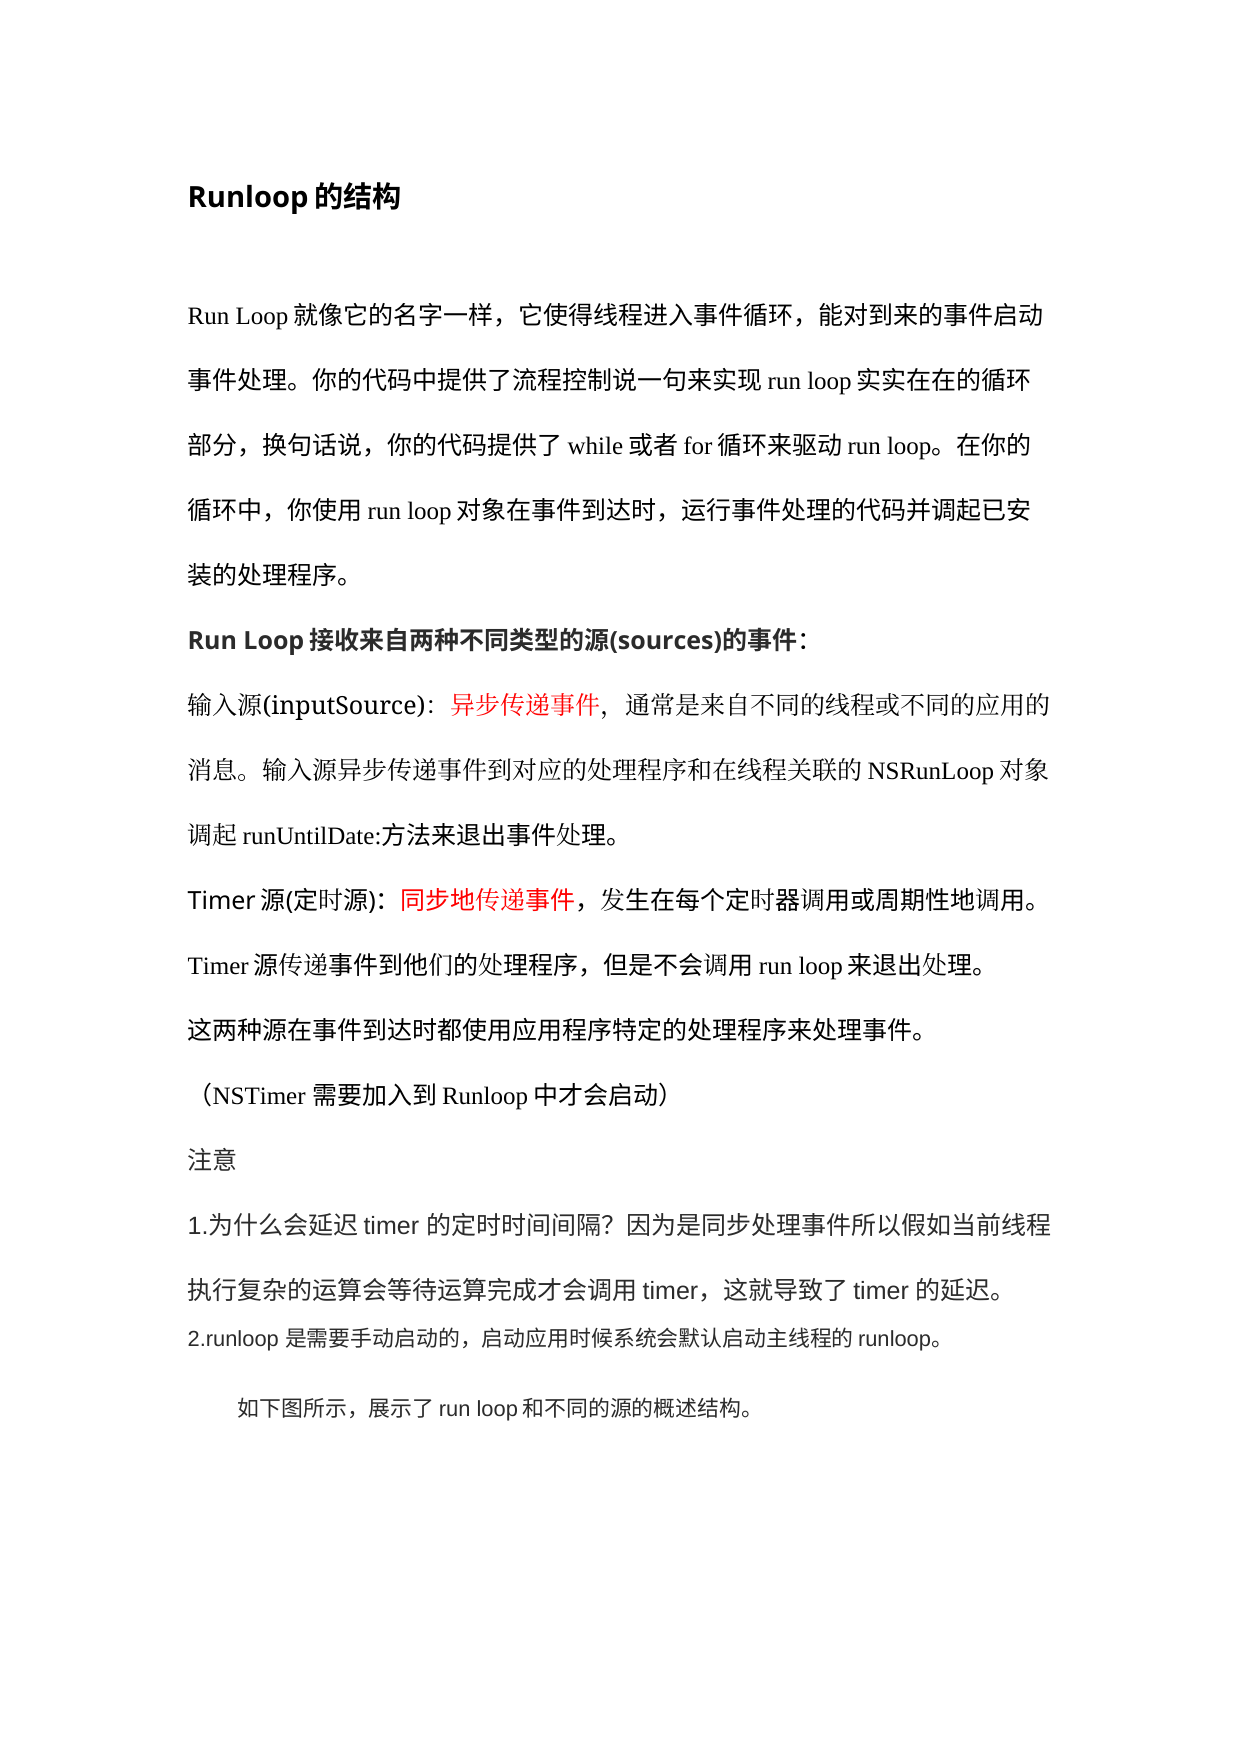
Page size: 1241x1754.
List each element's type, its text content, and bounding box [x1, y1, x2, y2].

subtitle Runloop的结构 [187, 162, 1053, 227]
text 输入源(inputSource)：异步传递事件，通常是来自不同的线程或不同的应用的消息。输入源异步传递事件到对应的处理程序和在线程关联的NSRunLoop对象调起runUntilDate:方法来退出事件处理。 [187, 671, 1053, 866]
text Run Loop就像它的名字一样，它使得线程进入事件循环，能对到来的事件启动事件处理。你的代码中提供了流程控制说一句来实现run loop实实在在的循环部分，换句话说，你的代码提供了while或者for循环来驱动run loop。在你的循环中，你使用run loop对象在事件到达时，运行事件处理的代码并调起已安装的处理程序。 [187, 281, 1053, 606]
text Timer源(定时源)：同步地传递事件，发生在每个定时器调用或周期性地调用。Timer源传递事件到他们的处理程序，但是不会调用run loop来退出处理。 [187, 866, 1053, 996]
text 注意 [187, 1126, 1053, 1191]
text 1.为什么会延迟timer 的定时时间间隔？因为是同步处理事件所以假如当前线程执行复杂的运算会等待运算完成才会调用timer，这就导致了timer 的延迟。 [187, 1191, 1053, 1321]
text 2.runloop 是需要手动启动的，启动应用时候系统会默认启动主线程的runloop。 [187, 1321, 1053, 1353]
text Run Loop接收来自两种不同类型的源(sources)的事件： [187, 606, 1053, 671]
text 如下图所示，展示了run loop和不同的源的概述结构。 [187, 1391, 1053, 1423]
text 这两种源在事件到达时都使用应用程序特定的处理程序来处理事件。（NSTimer 需要加入到Runloop中才会启动） [187, 996, 1053, 1126]
